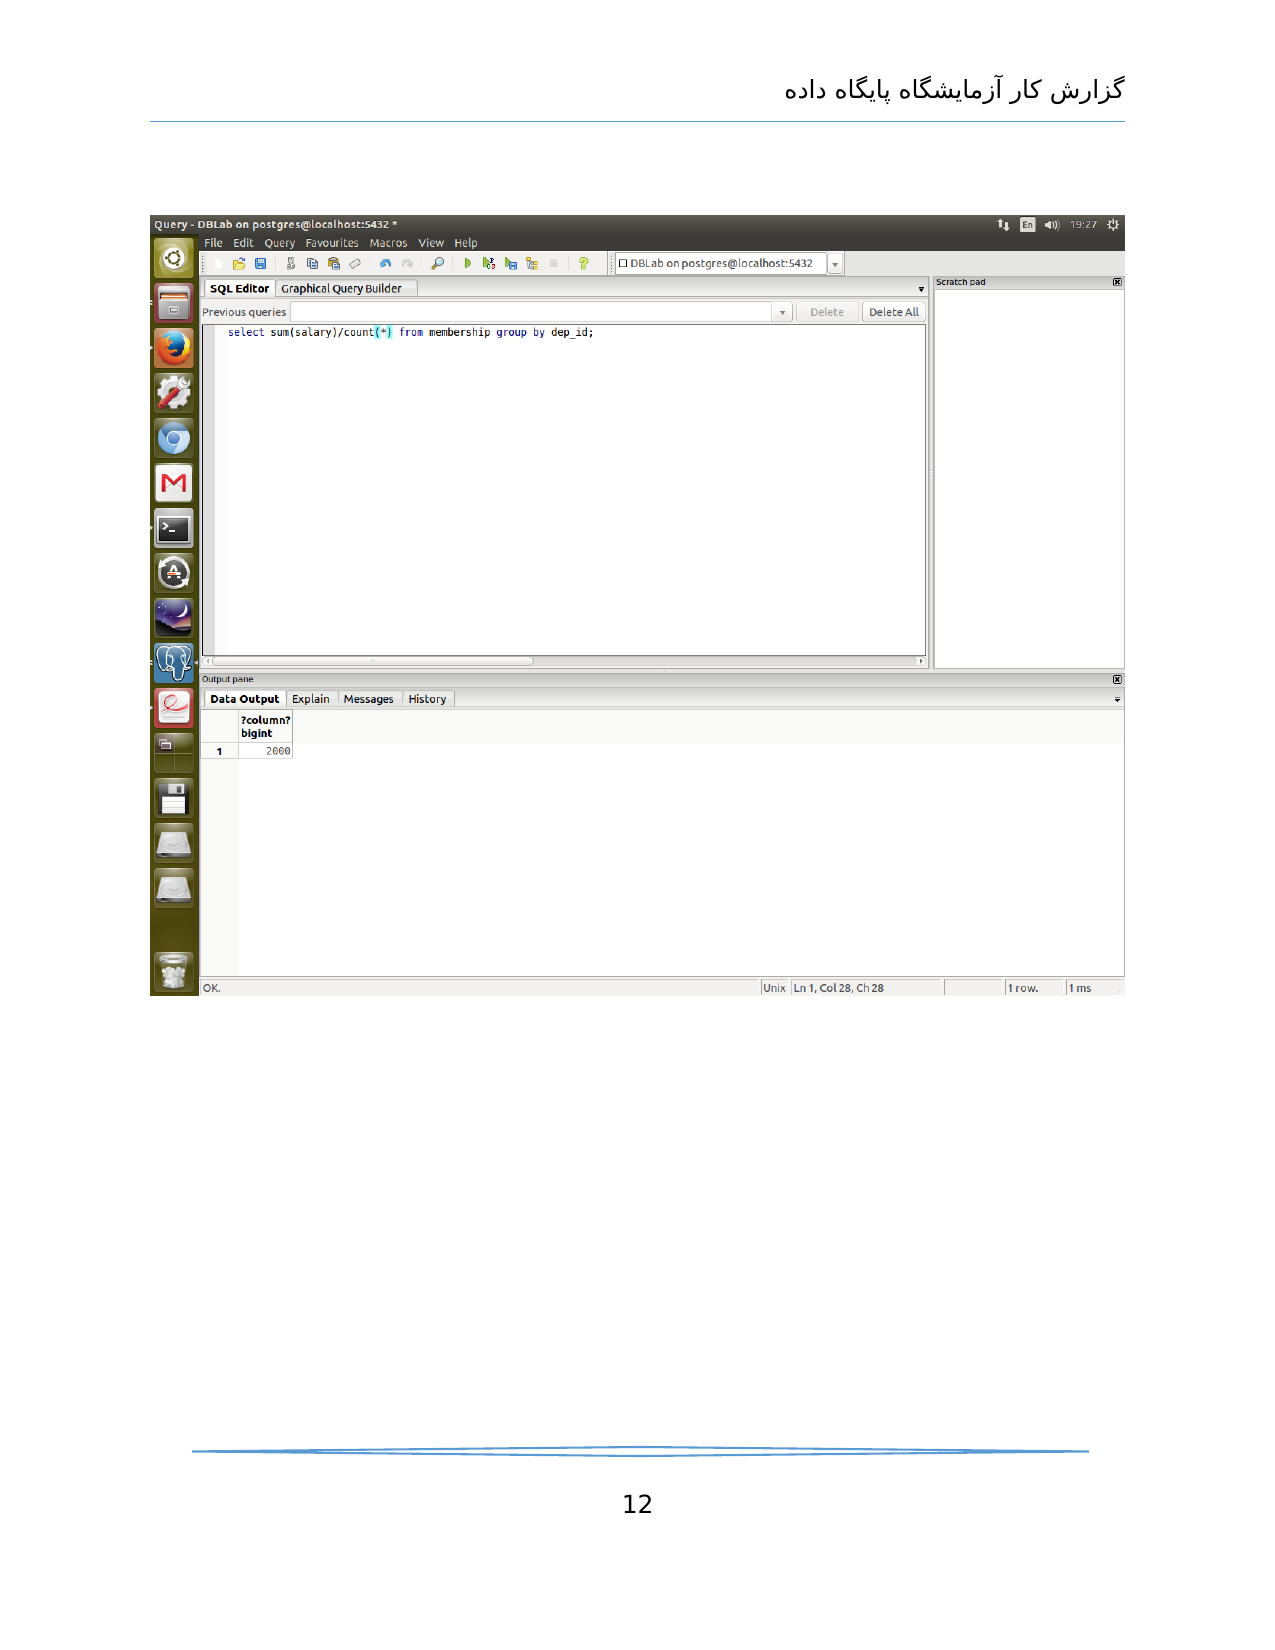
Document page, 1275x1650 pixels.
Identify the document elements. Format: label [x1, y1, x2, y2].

picture [150, 215, 1125, 996]
